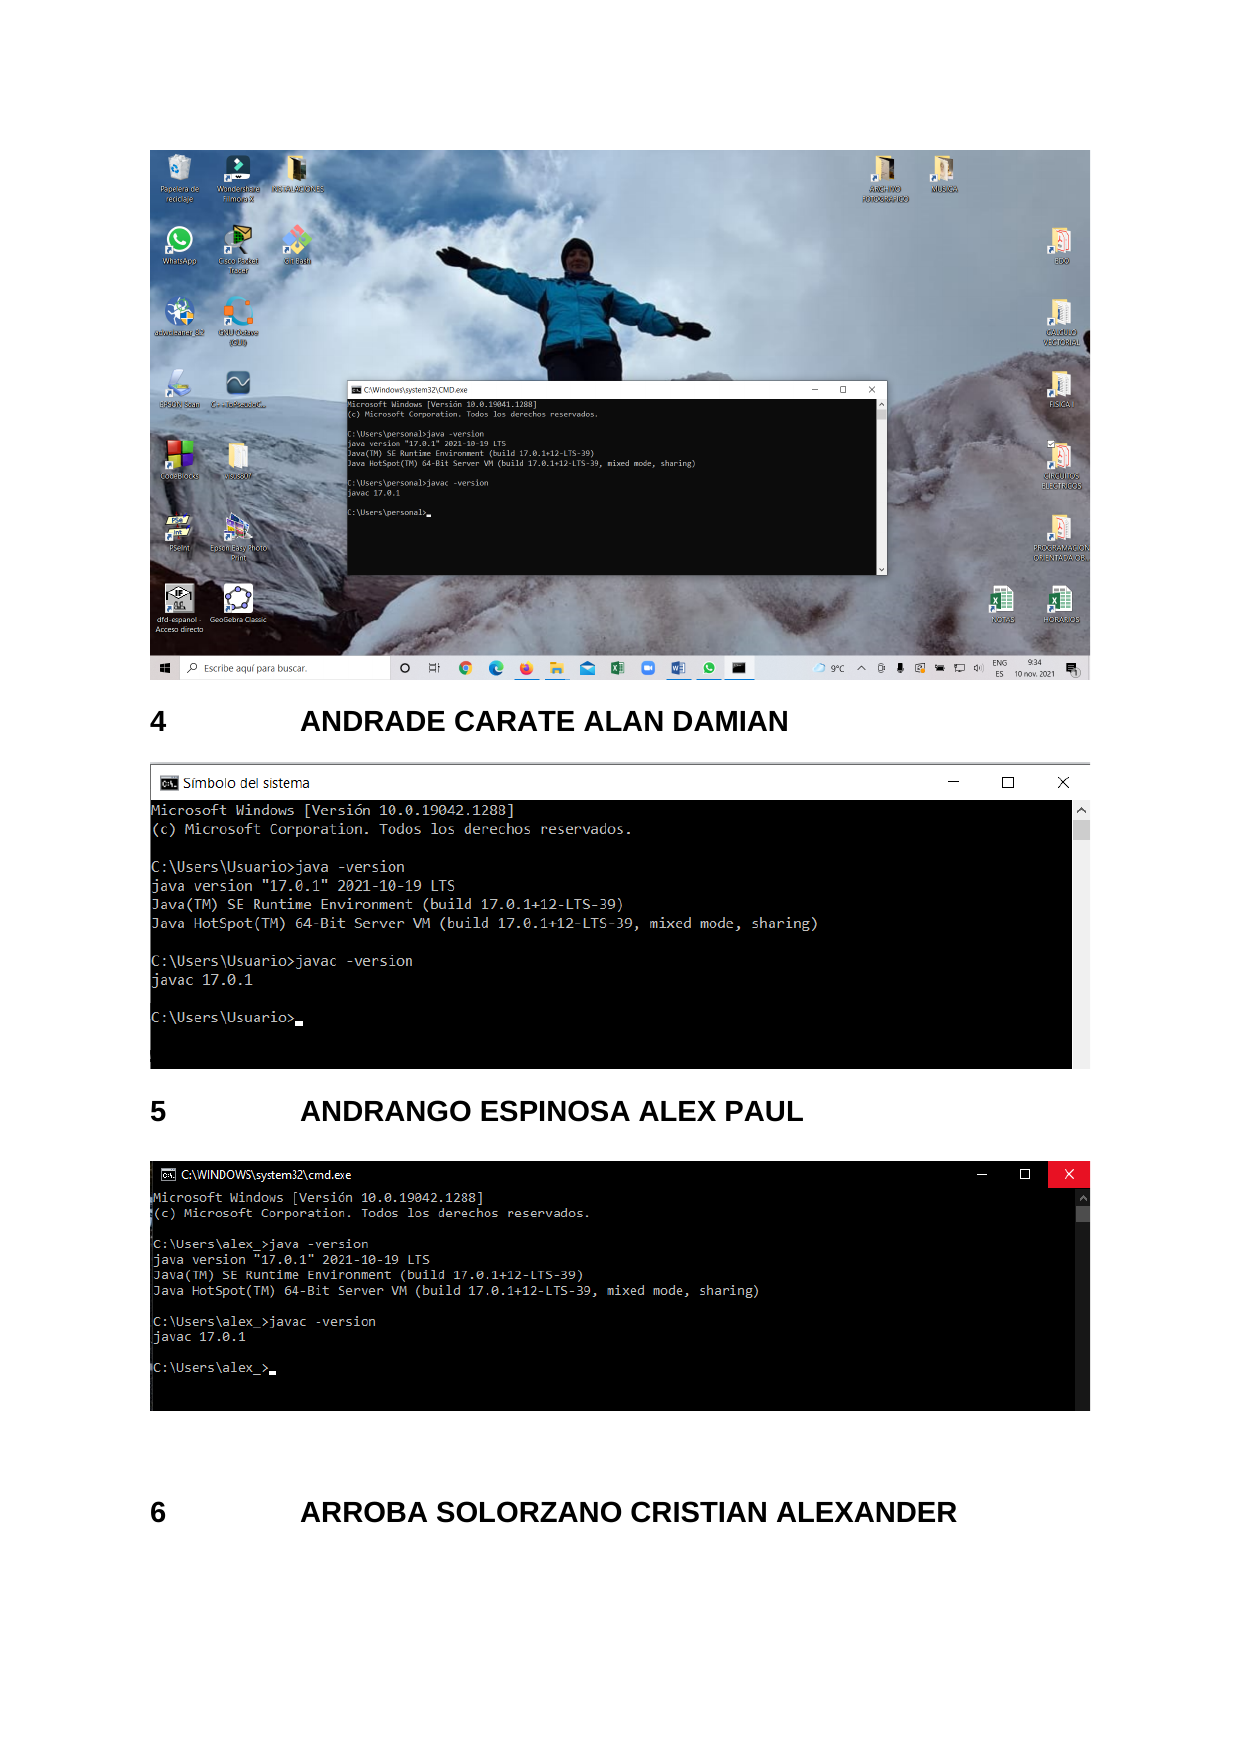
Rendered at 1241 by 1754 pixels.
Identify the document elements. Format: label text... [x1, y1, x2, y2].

picture [150, 762, 1091, 1069]
text 5 ANDRANGO ESPINOSA ALEX PAUL [150, 1094, 1090, 1161]
text 4 ANDRADE CARATE ALAN DAMIAN [150, 704, 1090, 738]
picture [150, 150, 1091, 680]
picture [150, 1161, 1091, 1411]
text 6 ARROBA SOLORZANO CRISTIAN ALEXANDER [150, 1494, 1090, 1528]
